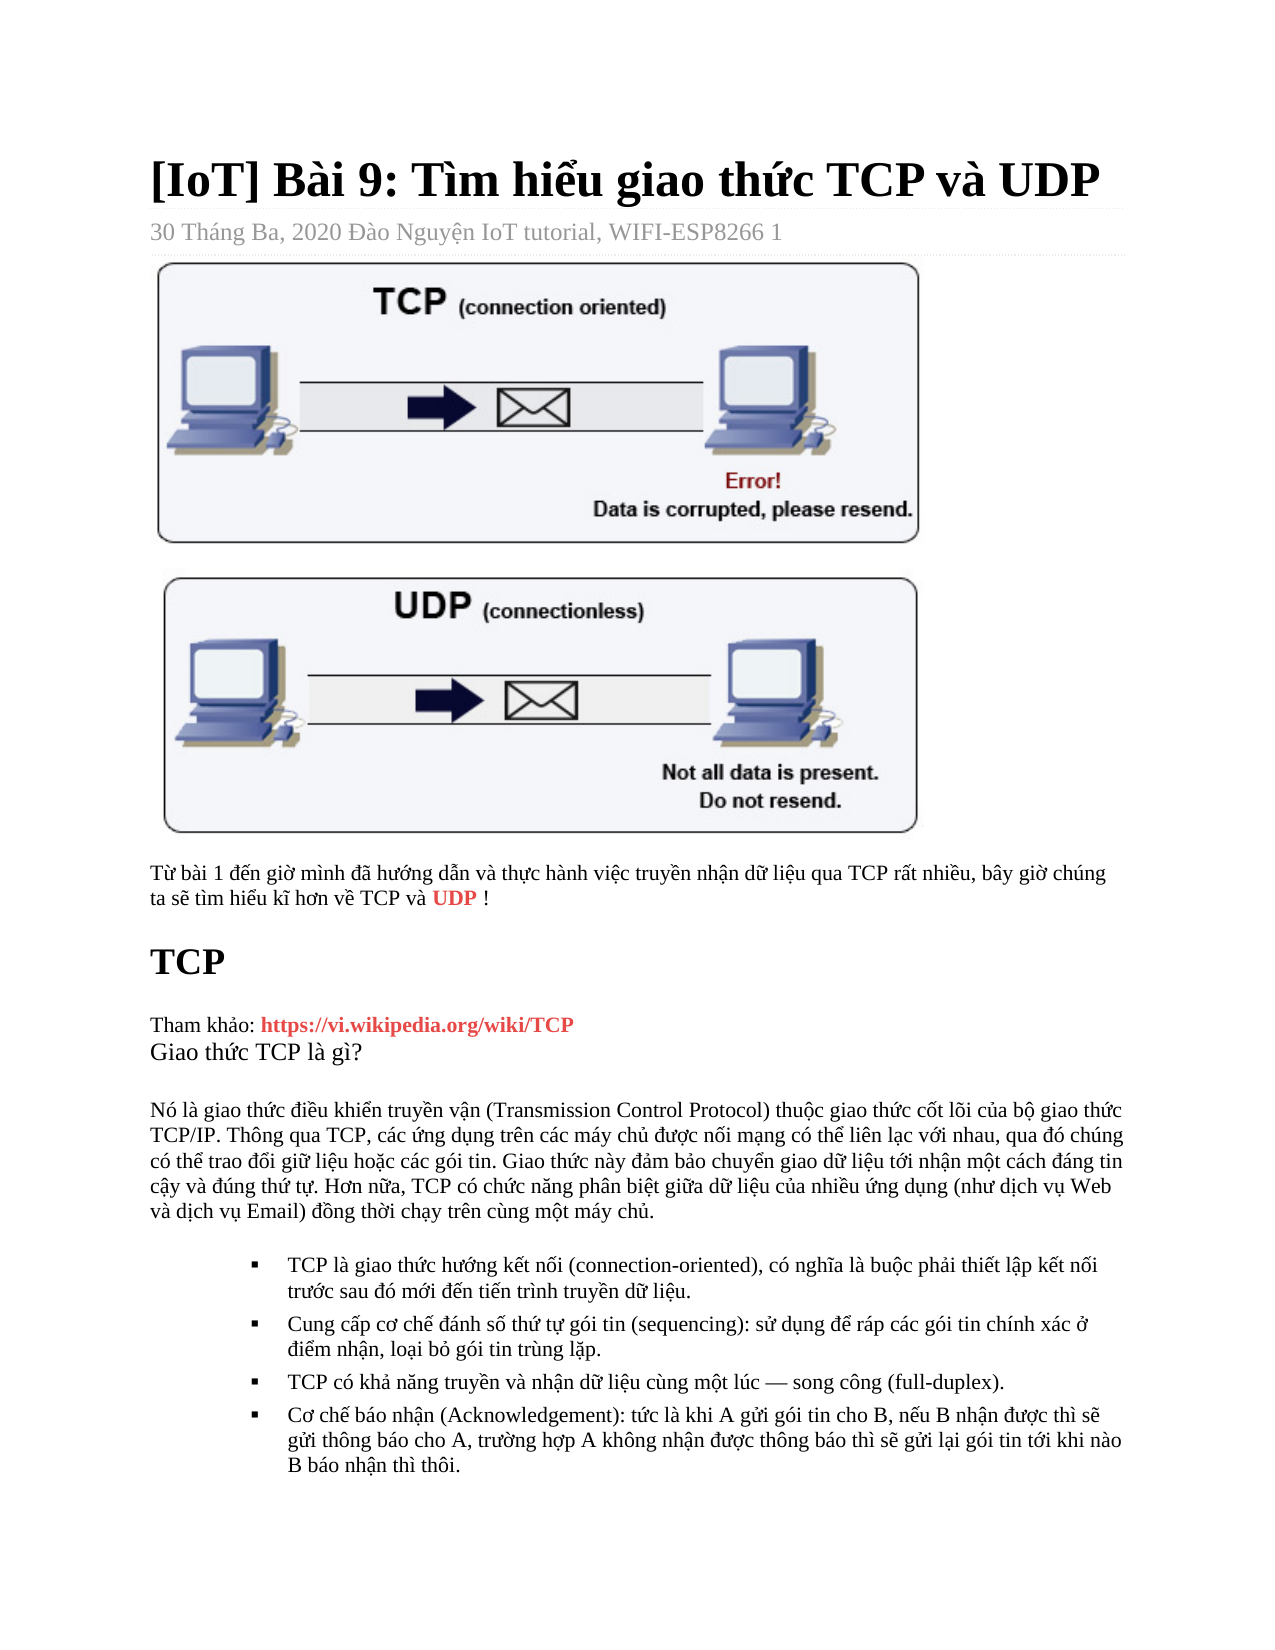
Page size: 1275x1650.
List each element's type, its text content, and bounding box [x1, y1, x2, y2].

text 30 Tháng Ba, 2020 Đào Nguyện IoT tutorial, WIFI-ESP8266 1 [150, 207, 1125, 256]
subtitle Giao thức TCP là gì? [150, 1037, 1125, 1066]
text Từ bài 1 đến giờ mình đã hướng dẫn và thực hành việc truyền nhận dữ liệu qua TCP rất nhiều, bây giờ chúng ta sẽ tìm hiểu kĩ hơn về TCP và UDP ! [150, 860, 1125, 910]
text Tham khảo: https://vi.wikipedia.org/wiki/TCP [150, 1012, 1125, 1037]
picture [150, 256, 924, 841]
list TCP có khả năng truyền và nhận dữ liệu cùng một lúc — song công (full-duplex). [250, 1369, 1125, 1394]
text Nó là giao thức điều khiển truyền vận (Transmission Control Protocol) thuộc giao thức cốt lõi của bộ giao thức TCP/IP. Thông qua TCP, các ứng dụng trên các máy chủ được nối mạng có thể liên lạc với nhau, qua đó chúng có thể trao đổi giữ liệu hoặc các gói tin. Giao thức này đảm bảo chuyển giao dữ liệu tới nhận một cách đáng tin cậy và đúng thứ tự. Hơn nữa, TCP có chức năng phân biệt giữa dữ liệu của nhiều ứng dụng (như dịch vụ Web và dịch vụ Email) đồng thời chạy trên cùng một máy chủ. [150, 1097, 1125, 1223]
subtitle [IoT] Bài 9: Tìm hiểu giao thức TCP và UDP [150, 150, 1125, 207]
list Cung cấp cơ chế đánh số thứ tự gói tin (sequencing): sử dụng để ráp các gói tin chính xác ở điểm nhận, loại bỏ gói tin trùng lặp. [250, 1311, 1125, 1361]
list TCP là giao thức hướng kết nối (connection-oriented), có nghĩa là buộc phải thiết lập kết nối trước sau đó mới đến tiến trình truyền dữ liệu. [250, 1252, 1125, 1303]
list Cơ chế báo nhận (Acknowledgement): tức là khi A gửi gói tin cho B, nếu B nhận được thì sẽ gửi thông báo cho A, trường hợp A không nhận được thông báo thì sẽ gửi lại gói tin tới khi nào B báo nhận thì thôi. [250, 1402, 1125, 1477]
subtitle TCP [150, 939, 1125, 983]
